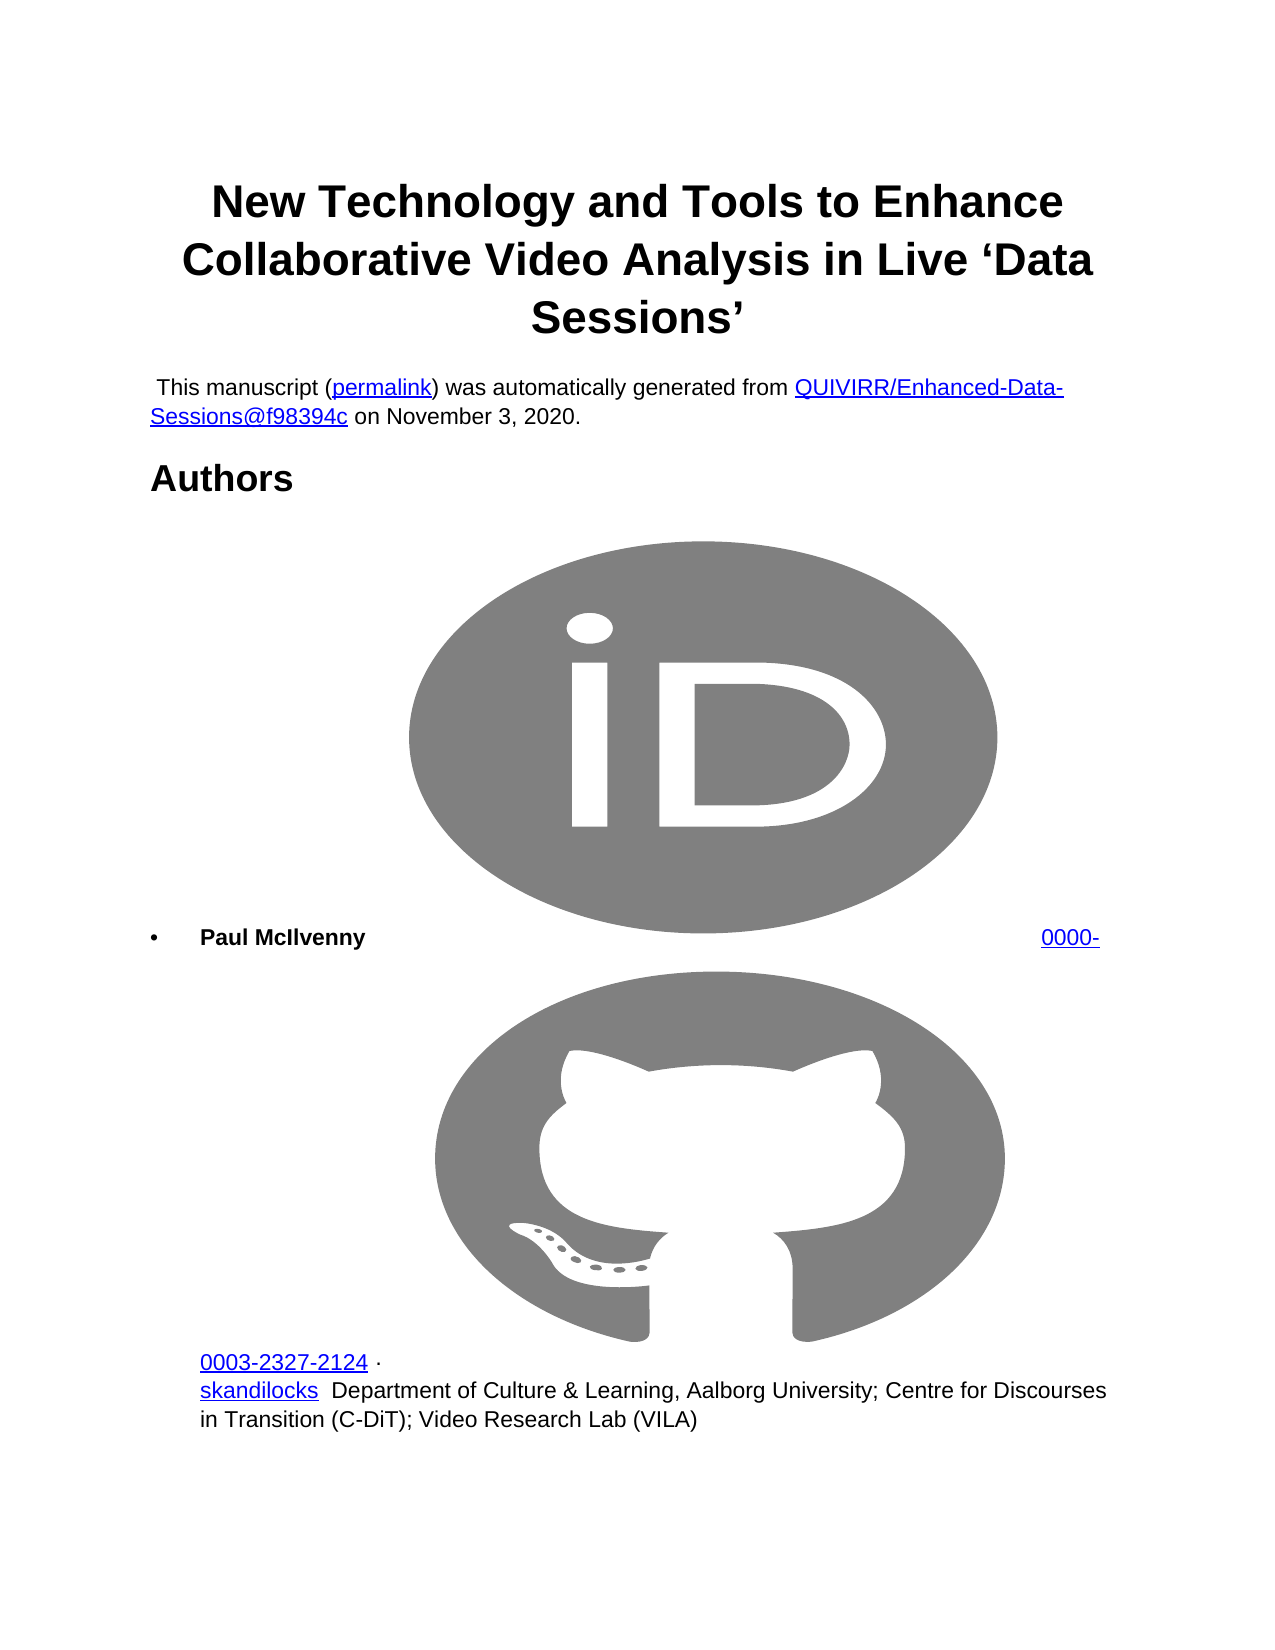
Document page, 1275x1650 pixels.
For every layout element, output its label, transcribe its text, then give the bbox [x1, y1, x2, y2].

list Paul McIlvenny 0000-0003-2327-2124 · skandilocks Department of Culture & Learning, Aalborg University; Centre for Discourses in Transition (C-DiT); Video Research Lab (VILA) [150, 529, 1125, 1433]
subtitle Authors [150, 457, 1125, 500]
text This manuscript (permalink) was automatically generated from QUIVIRR/Enhanced-Data-Sessions@f98394c on November 3, 2020. [150, 374, 1125, 429]
title New Technology and Tools to Enhance Collaborative Video Analysis in Live ‘Data Sessions’ [150, 175, 1125, 343]
